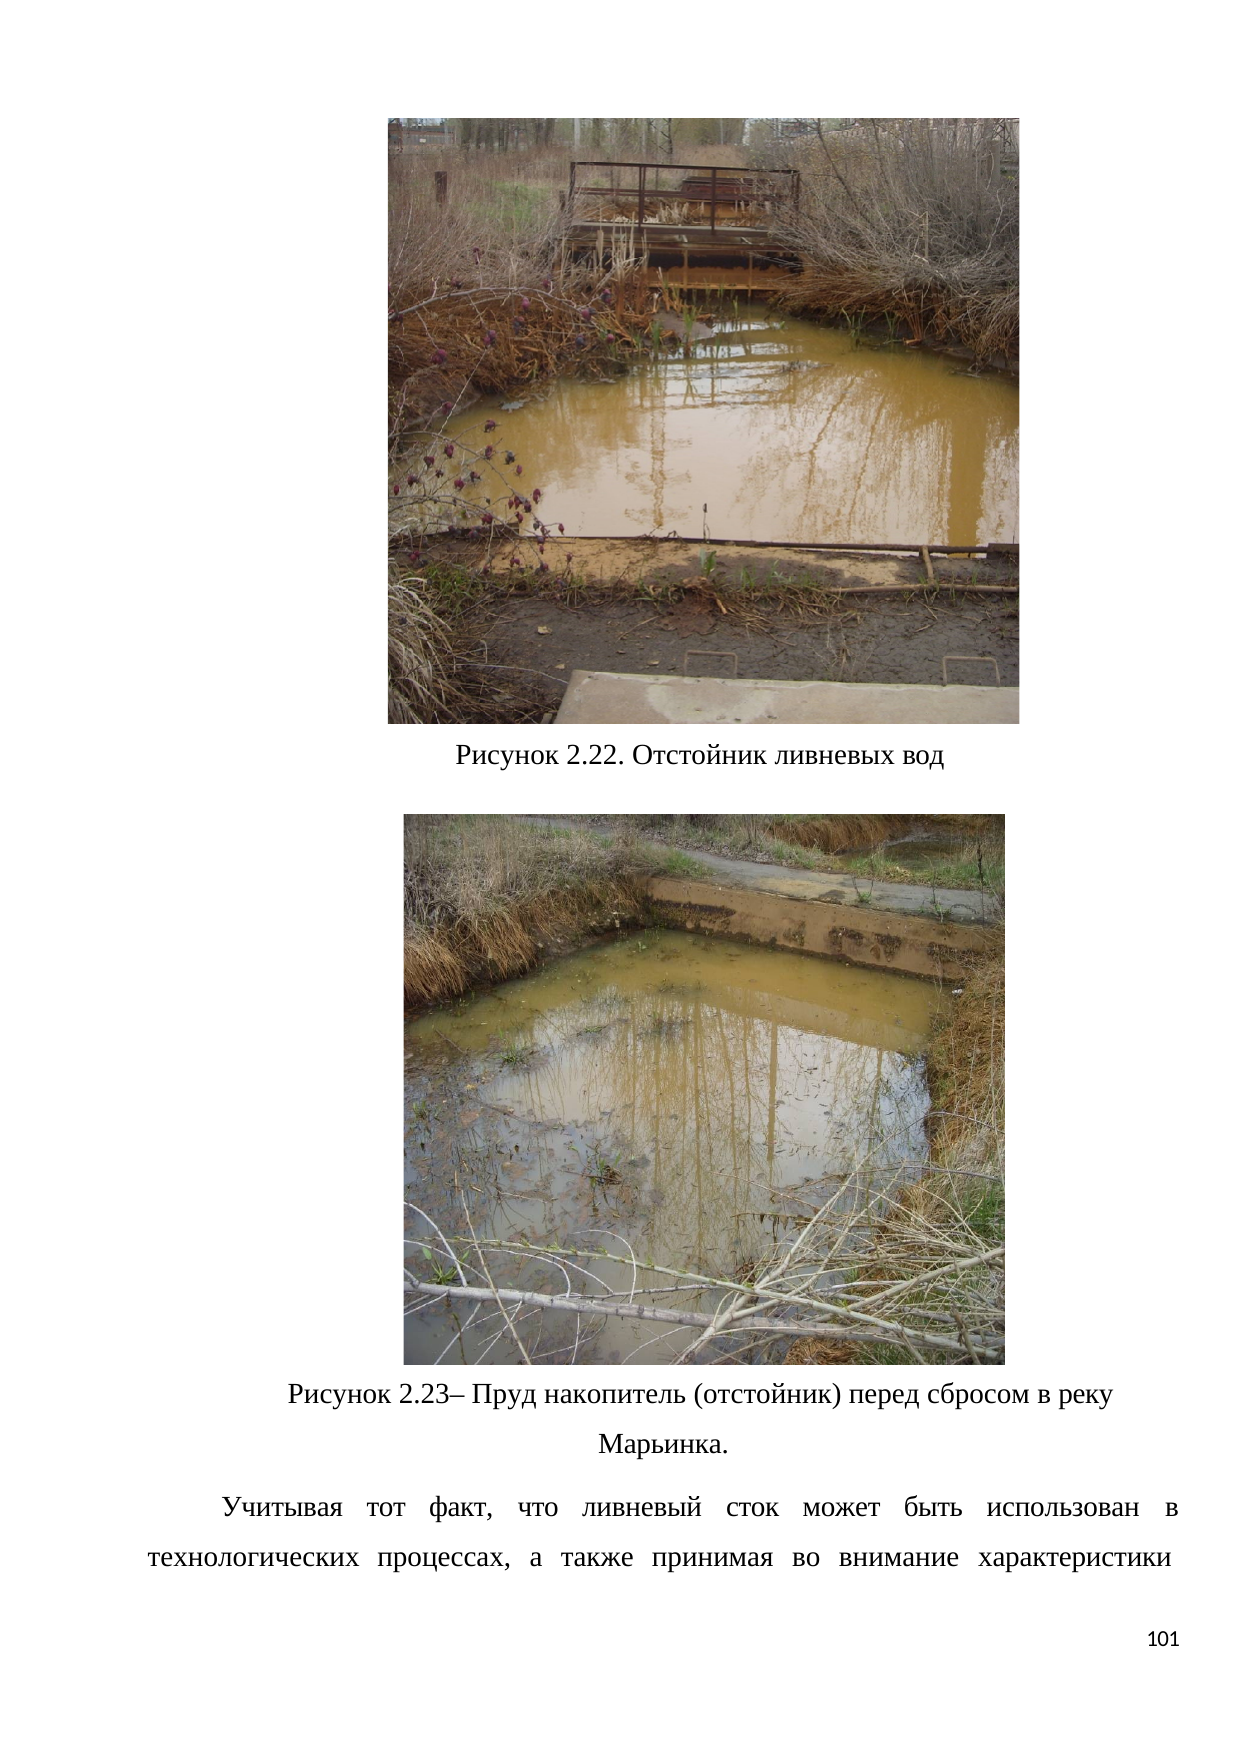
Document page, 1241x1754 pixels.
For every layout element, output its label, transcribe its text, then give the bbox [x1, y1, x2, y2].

text Марьинка. [201, 1426, 1125, 1460]
picture [403, 814, 1005, 823]
text Рисунок 2.22. Отстойник ливневых вод [201, 737, 1198, 771]
text Учитывая тот факт, что ливневый сток может быть использован в технологических процессах, а также принимая во внимание характеристики [147, 1489, 1179, 1573]
picture [387, 118, 1020, 724]
text Рисунок 2.23– Пруд накопитель (отстойник) перед сбросом в реку [201, 823, 1199, 1409]
